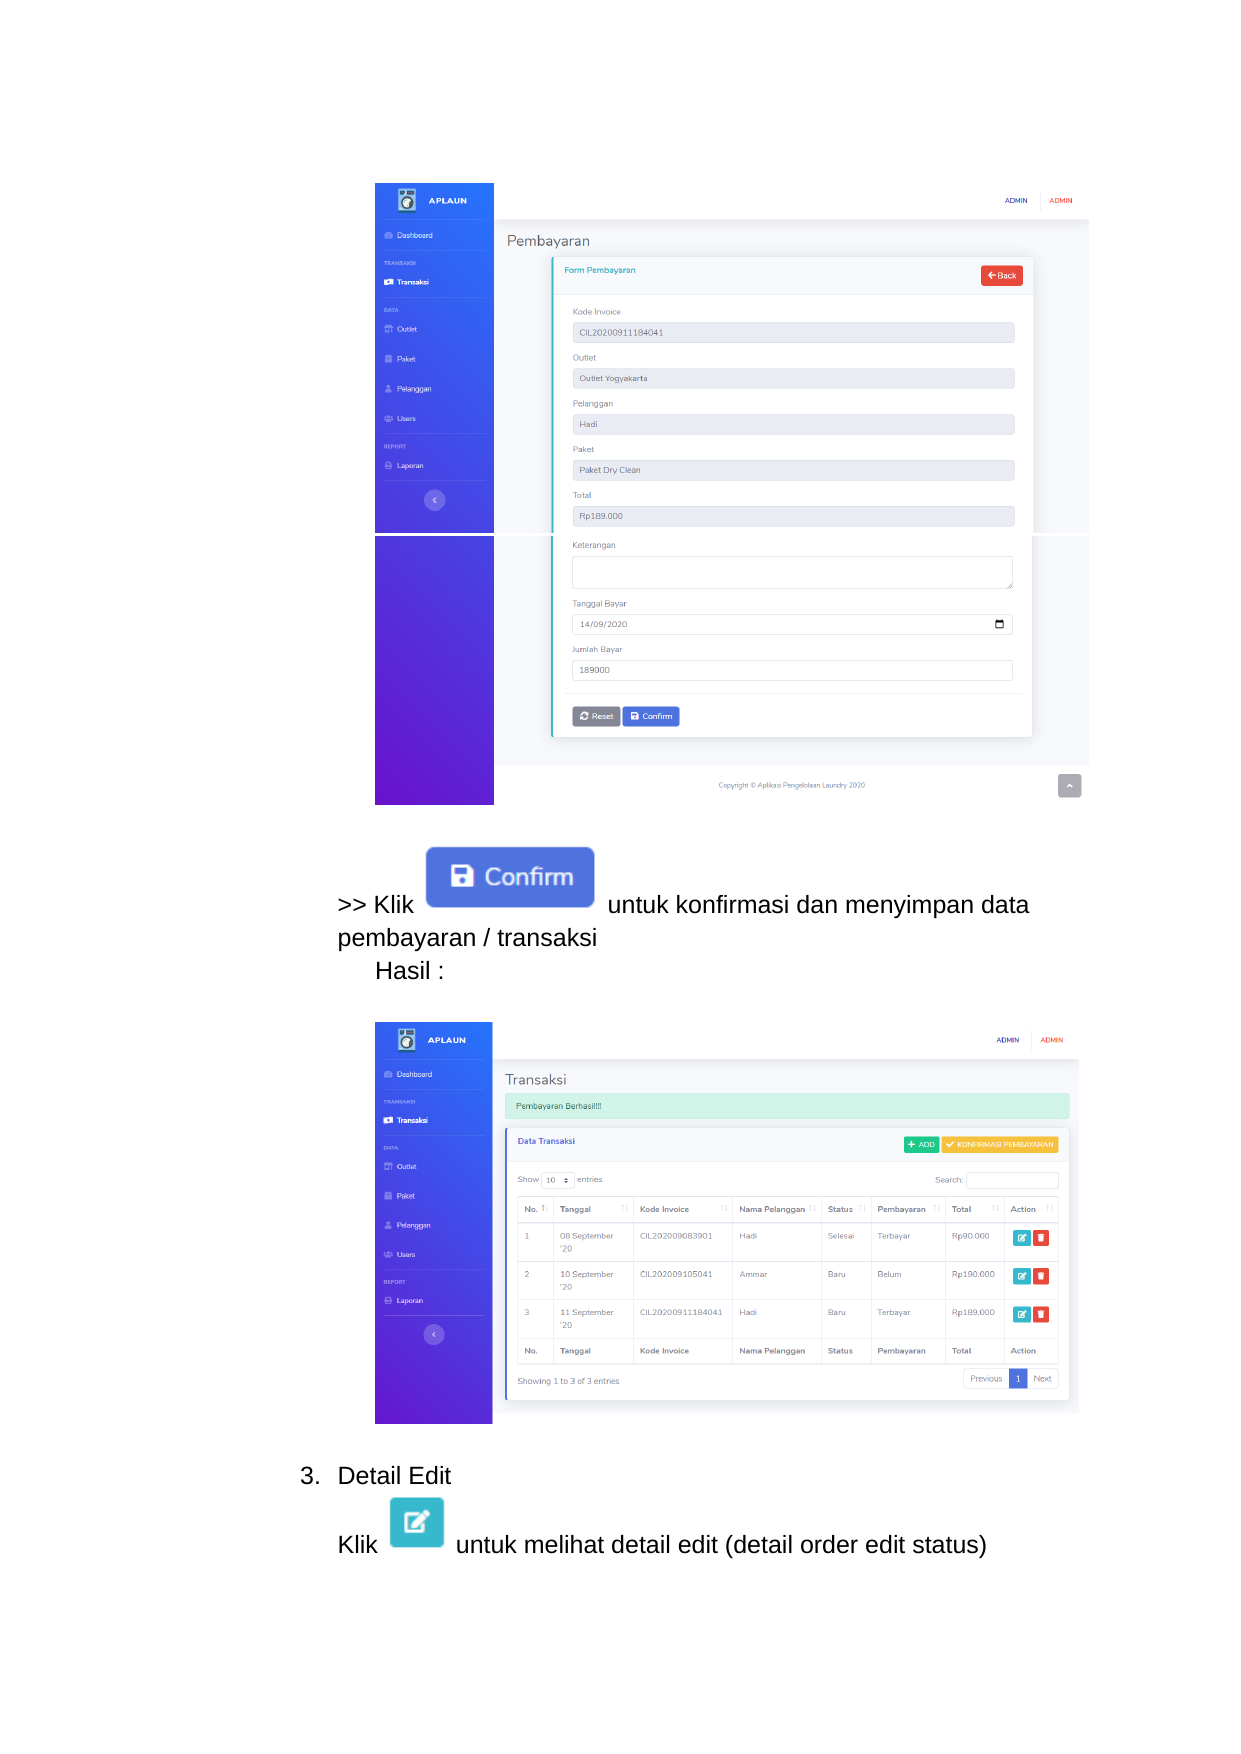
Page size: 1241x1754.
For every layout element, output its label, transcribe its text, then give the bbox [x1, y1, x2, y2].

picture [384, 1493, 449, 1554]
picture [375, 183, 1089, 533]
picture [375, 1022, 1080, 1424]
picture [420, 841, 601, 914]
list >> Klik untuk konfirmasi dan menyimpan data pembayaran / transaksi [337, 842, 1090, 952]
picture [375, 536, 1089, 805]
list Hasil : [337, 956, 1090, 985]
list Detail Edit [300, 1461, 1090, 1489]
list Klik untuk melihat detail edit (detail order edit status) [337, 1494, 1090, 1558]
